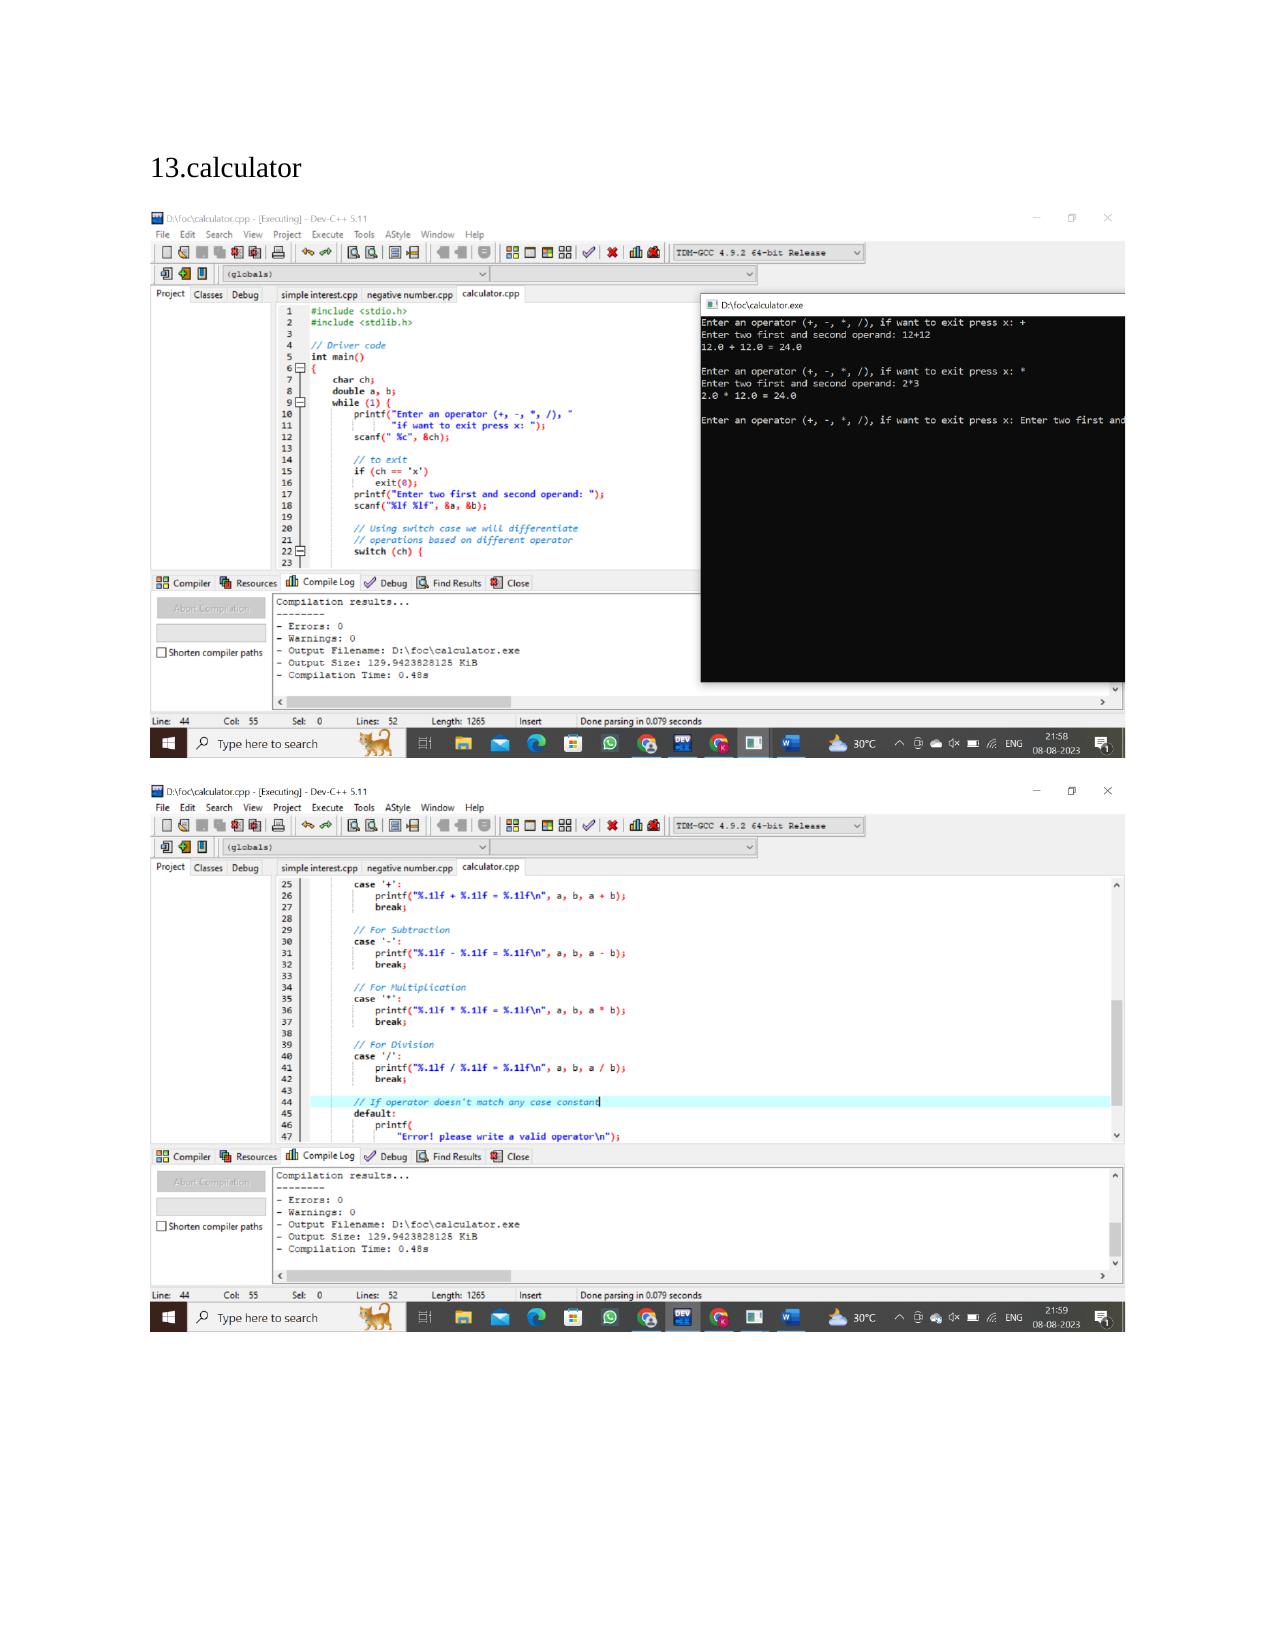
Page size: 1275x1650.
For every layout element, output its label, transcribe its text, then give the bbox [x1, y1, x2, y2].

picture [150, 209, 1125, 758]
text 13.calculator [150, 150, 1125, 183]
picture [150, 782, 1125, 1332]
